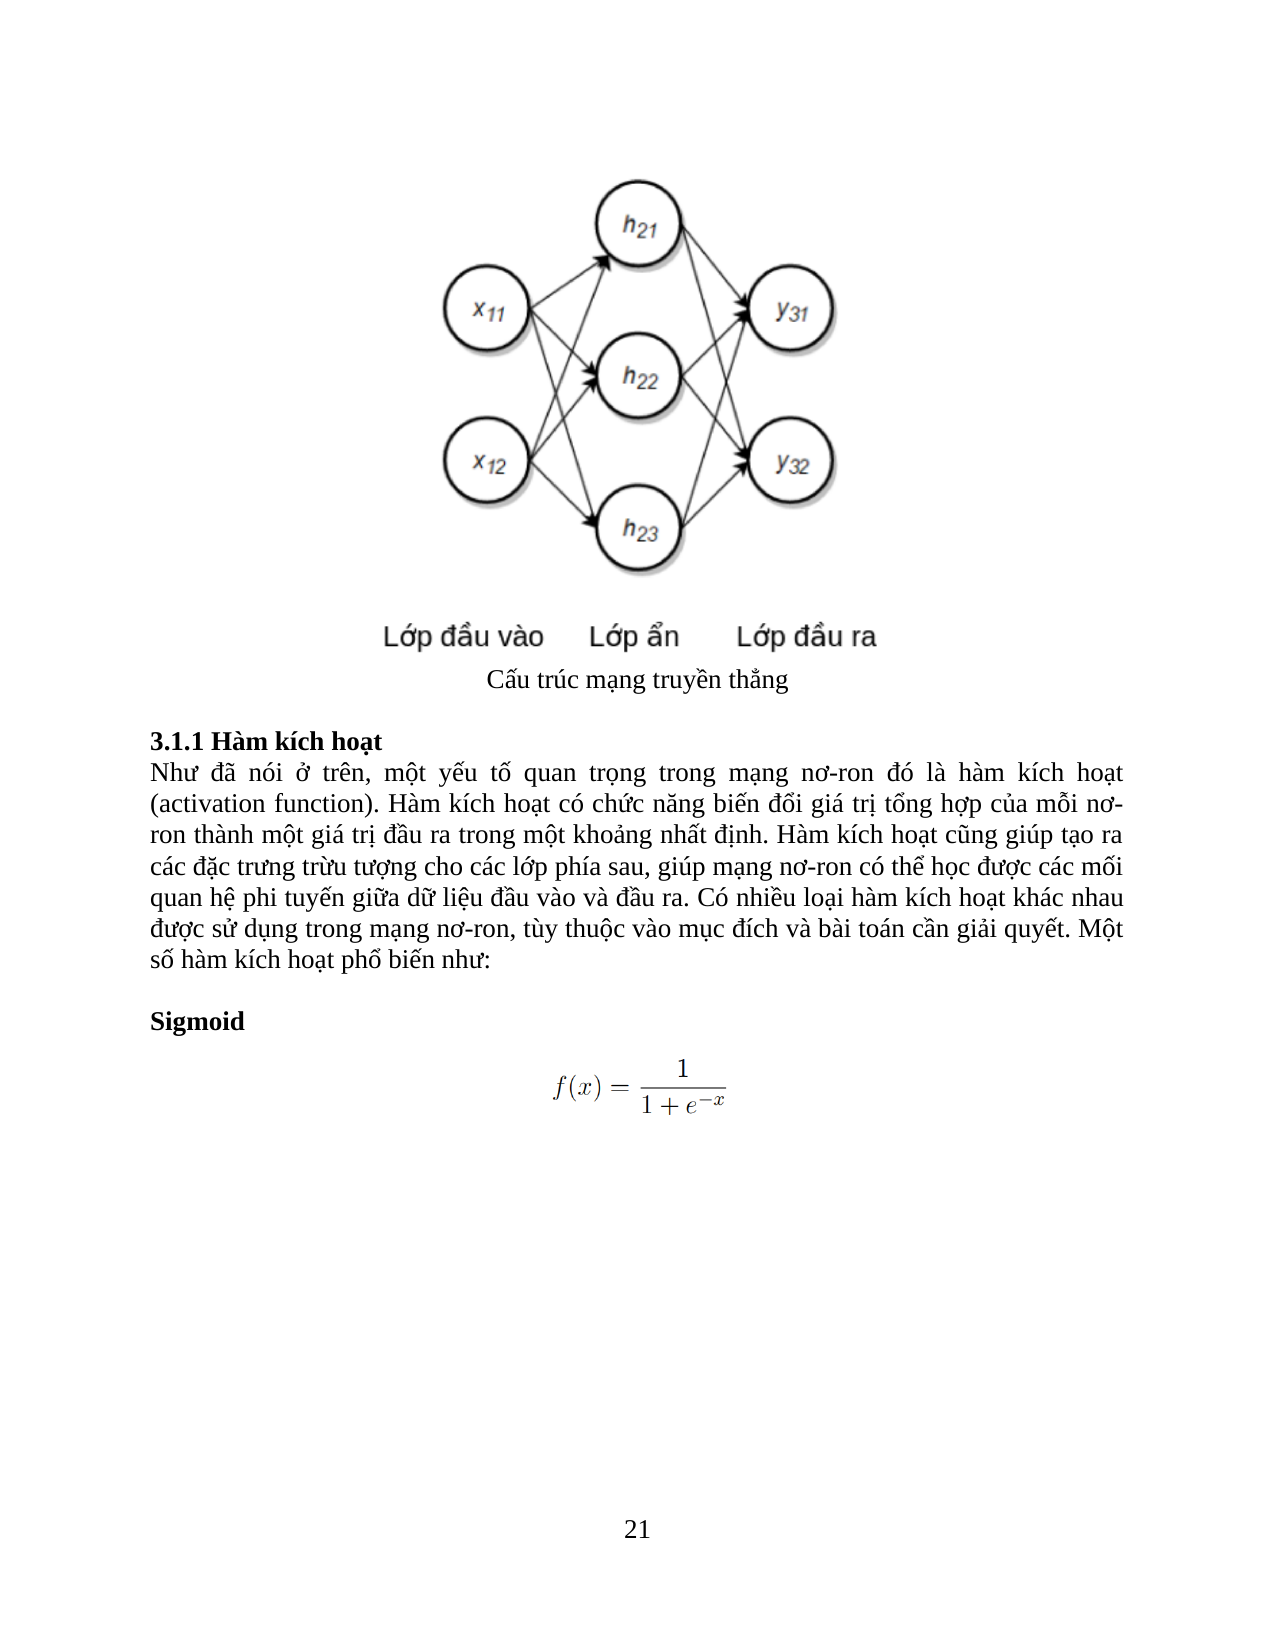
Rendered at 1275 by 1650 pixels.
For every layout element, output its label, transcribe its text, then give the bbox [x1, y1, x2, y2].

text 3.1.1 Hàm kích hoạt [150, 725, 1125, 756]
picture [366, 150, 909, 663]
text Cấu trúc mạng truyền thẳng [150, 663, 1125, 694]
text Như đã nói ở trên, một yếu tố quan trọng trong mạng nơ-ron đó là hàm kích hoạt (activation function). Hàm kích hoạt có chức năng biến đổi giá trị tổng hợp của mỗi nơ-ron thành một giá trị đầu ra trong một khoảng nhất định. Hàm kích hoạt cũng giúp tạo ra các đặc trưng trừu tượng cho các lớp phía sau, giúp mạng nơ-ron có thể học được các mối quan hệ phi tuyến giữa dữ liệu đầu vào và đầu ra. Có nhiều loại hàm kích hoạt khác nhau được sử dụng trong mạng nơ-ron, tùy thuộc vào mục đích và bài toán cần giải quyết. Một số hàm kích hoạt phổ biến như: [150, 756, 1125, 974]
picture [533, 1036, 743, 1132]
text Sigmoid [150, 1005, 1125, 1037]
